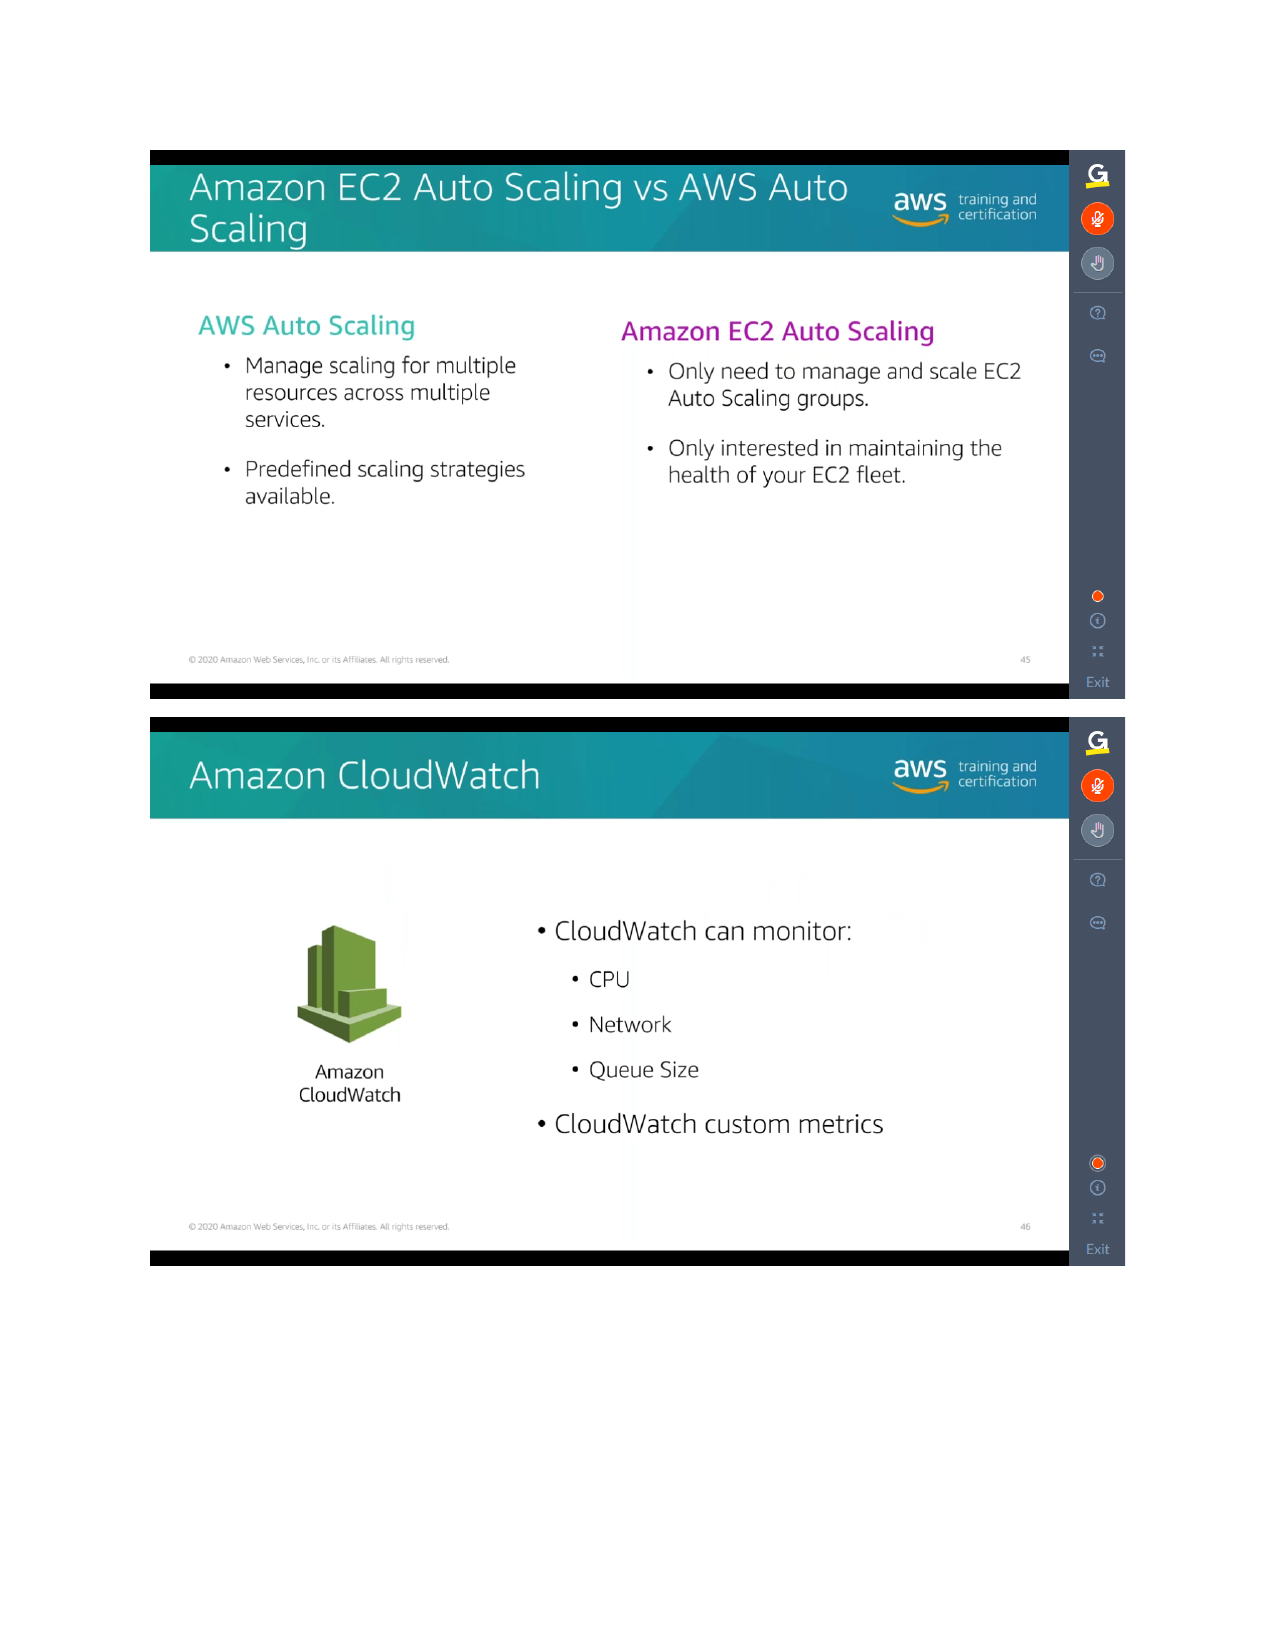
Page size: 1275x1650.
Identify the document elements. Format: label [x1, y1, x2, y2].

picture [150, 150, 1125, 699]
picture [150, 717, 1125, 1266]
